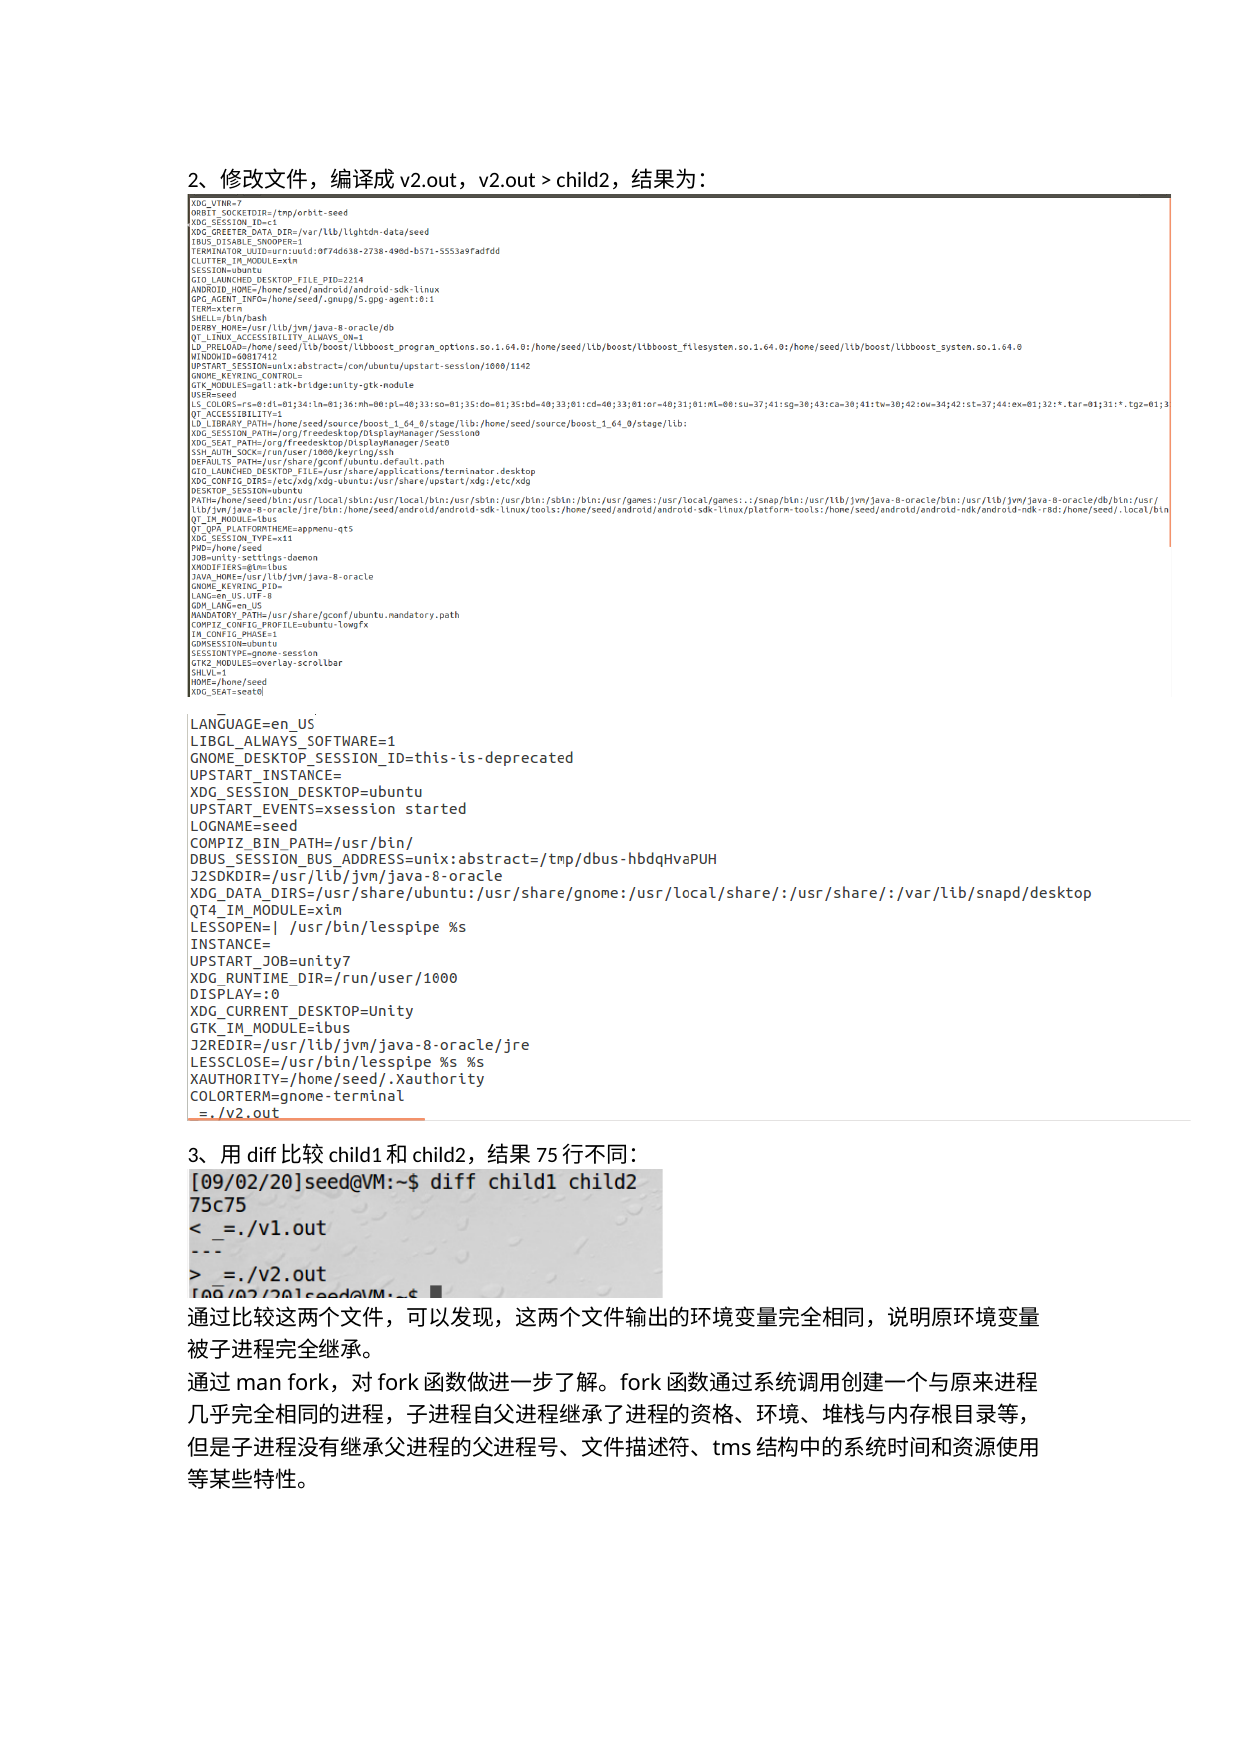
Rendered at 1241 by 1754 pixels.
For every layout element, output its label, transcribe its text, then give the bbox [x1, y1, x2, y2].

text 3、用diff比较child1和child2，结果75行不同： [187, 1137, 1053, 1169]
picture [187, 714, 1191, 1121]
picture [187, 1169, 663, 1298]
text 通过比较这两个文件，可以发现，这两个文件输出的环境变量完全相同，说明原环境变量被子进程完全继承。 [187, 1299, 1053, 1364]
picture [187, 194, 1172, 697]
text 通过man fork，对fork函数做进一步了解。fork函数通过系统调用创建一个与原来进程几乎完全相同的进程，子进程自父进程继承了进程的资格、环境、堆栈与内存根目录等，但是子进程没有继承父进程的父进程号、文件描述符、tms结构中的系统时间和资源使用等某些特性。 [187, 1364, 1053, 1494]
text 2、修改文件，编译成v2.out，v2.out > child2，结果为： [187, 162, 1053, 194]
